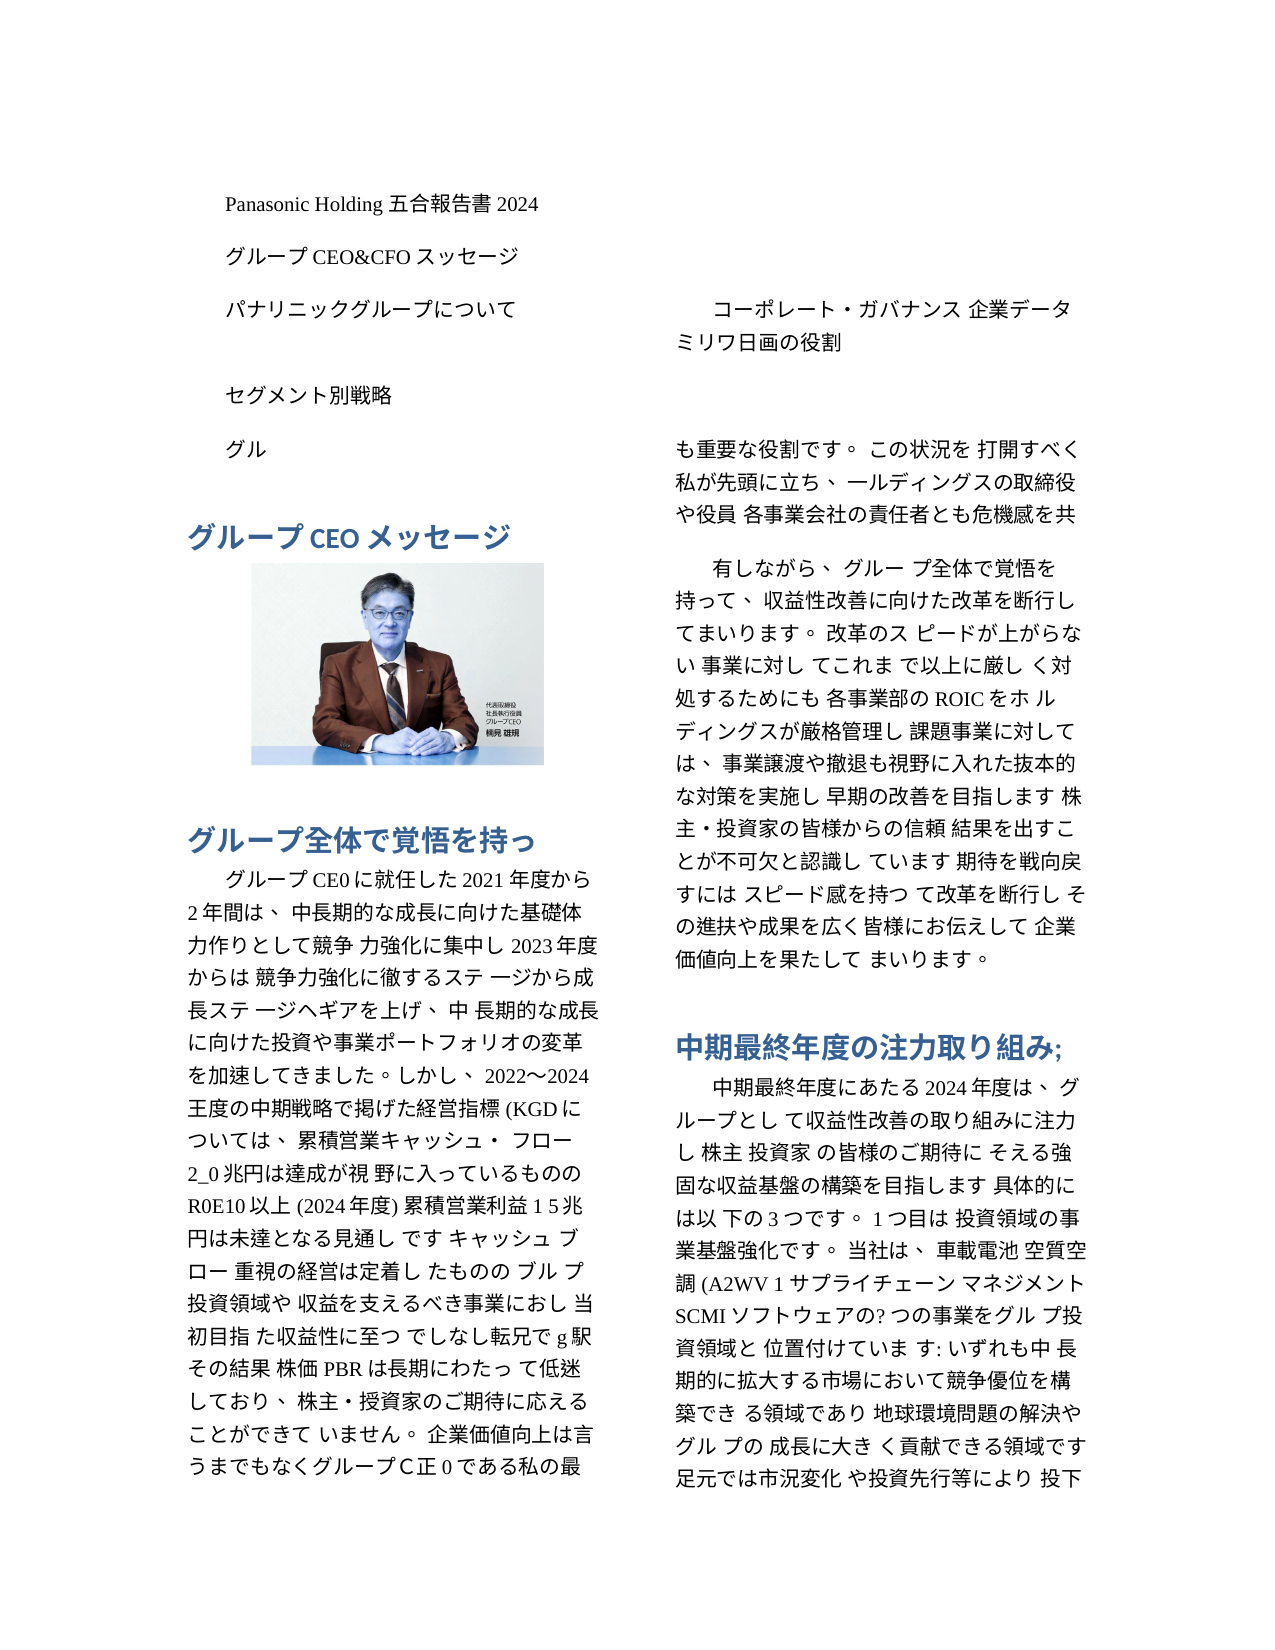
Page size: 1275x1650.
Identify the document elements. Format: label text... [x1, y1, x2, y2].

subtitle グループ全体で覚悟を持っ [187, 820, 600, 859]
subtitle グループCEOメッセージ [187, 518, 600, 557]
text Panasonic Holding 五合報告書2024 [187, 189, 600, 217]
text コーポレート・ガバナンス 企業データ ミリワ日画の役割 [675, 296, 1087, 357]
picture [243, 563, 544, 768]
text グループCEO&CFOスッセージ [187, 242, 1087, 271]
subtitle 中期最終年度の注力取り組み; [675, 1028, 1087, 1067]
text グループCE0に就任した2021 年度から2年間は、 中長期的な成長に向けた基礎体力作りとして競争 力強化に集中し 2023年度からは 競争力強化に徹するステ 一ジから成長ステ 一ジヘギアを上げ、 中 長期的な成長に向けた投資や事業ポートフォリオの変革を加速してきました。しかし、 2022〜2024 王度の中期戦略で掲げた経営指標 (KGDについては、 累積営業キャッシュ・ フロー 2_0兆円は達成が視 野に入っているものの R0E10以上 (2024年度) 累積営業利益1 5兆円は未達となる見通し です キャッシュ ブロー 重視の経営は定着し たものの ブル プ投資領域や 収益を支えるべき事業におし 当初目指 た収益性に至つ でしなし転兄でg駅 その結果 株価 PBRは長期にわたっ て低迷しており、 株主・授資家のご期待に応えることができて いません。 企業価値向上は言うまでもなくグループＣ正0である私の最も重要な役割です。 この状況を 打開すべく 私が先頭に立ち、 一ルディングスの取締役や役員 各事業会社の責任者とも危機感を共 [187, 866, 600, 1481]
text グル [187, 435, 600, 463]
text パナリニックグループについて [187, 296, 600, 324]
text 有しながら、 グルー プ全体で覚悟を持って、 収益性改善に向けた改革を断行してまいります。 改革のス ピードが上がらない 事業に対し てこれま で以上に厳し く対処するためにも 各事業部のROICをホ ル ディングスが厳格管理し 課題事業に対しては、 事業譲渡や撤退も視野に入れた抜本的な対策を実施し 早期の改善を目指します 株主・投資家の皆様からの信頼 結果を出すことが不可欠と認識し ています 期待を戦向戻すには スピード感を持つ て改革を断行し その進扶や成果を広く皆様にお伝えして 企業価値向上を果たして まいります。 [675, 554, 1087, 973]
text セグメント別戦略 [187, 382, 1087, 410]
